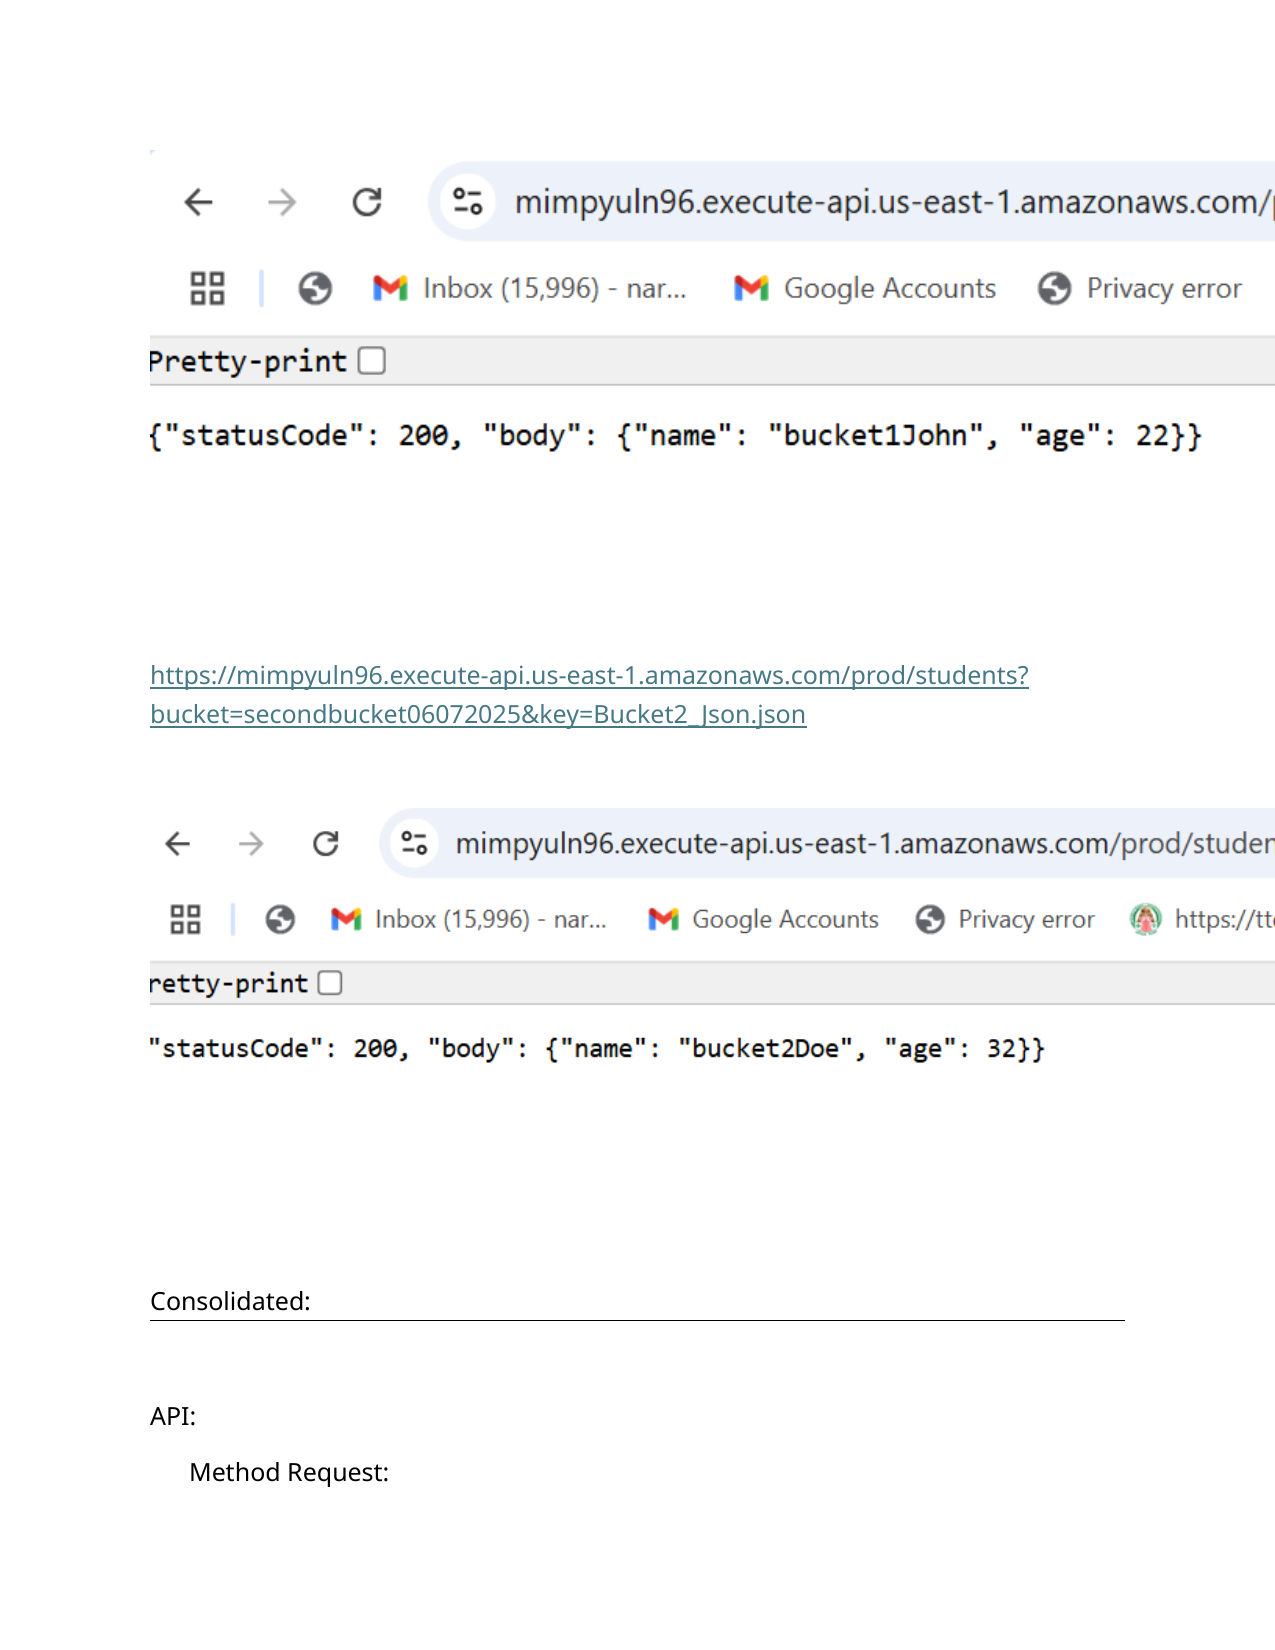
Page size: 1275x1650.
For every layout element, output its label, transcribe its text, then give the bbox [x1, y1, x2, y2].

text Consolidated: [150, 1283, 1125, 1320]
picture [150, 808, 1275, 1206]
text API: [150, 1399, 1125, 1433]
text Method Request: [150, 1455, 1125, 1489]
text https://mimpyuln96.execute-api.us-east-1.amazonaws.com/prod/students?bucket=secondbucket06072025&key=Bucket2_Json.json [150, 658, 1125, 731]
picture [150, 150, 1275, 469]
